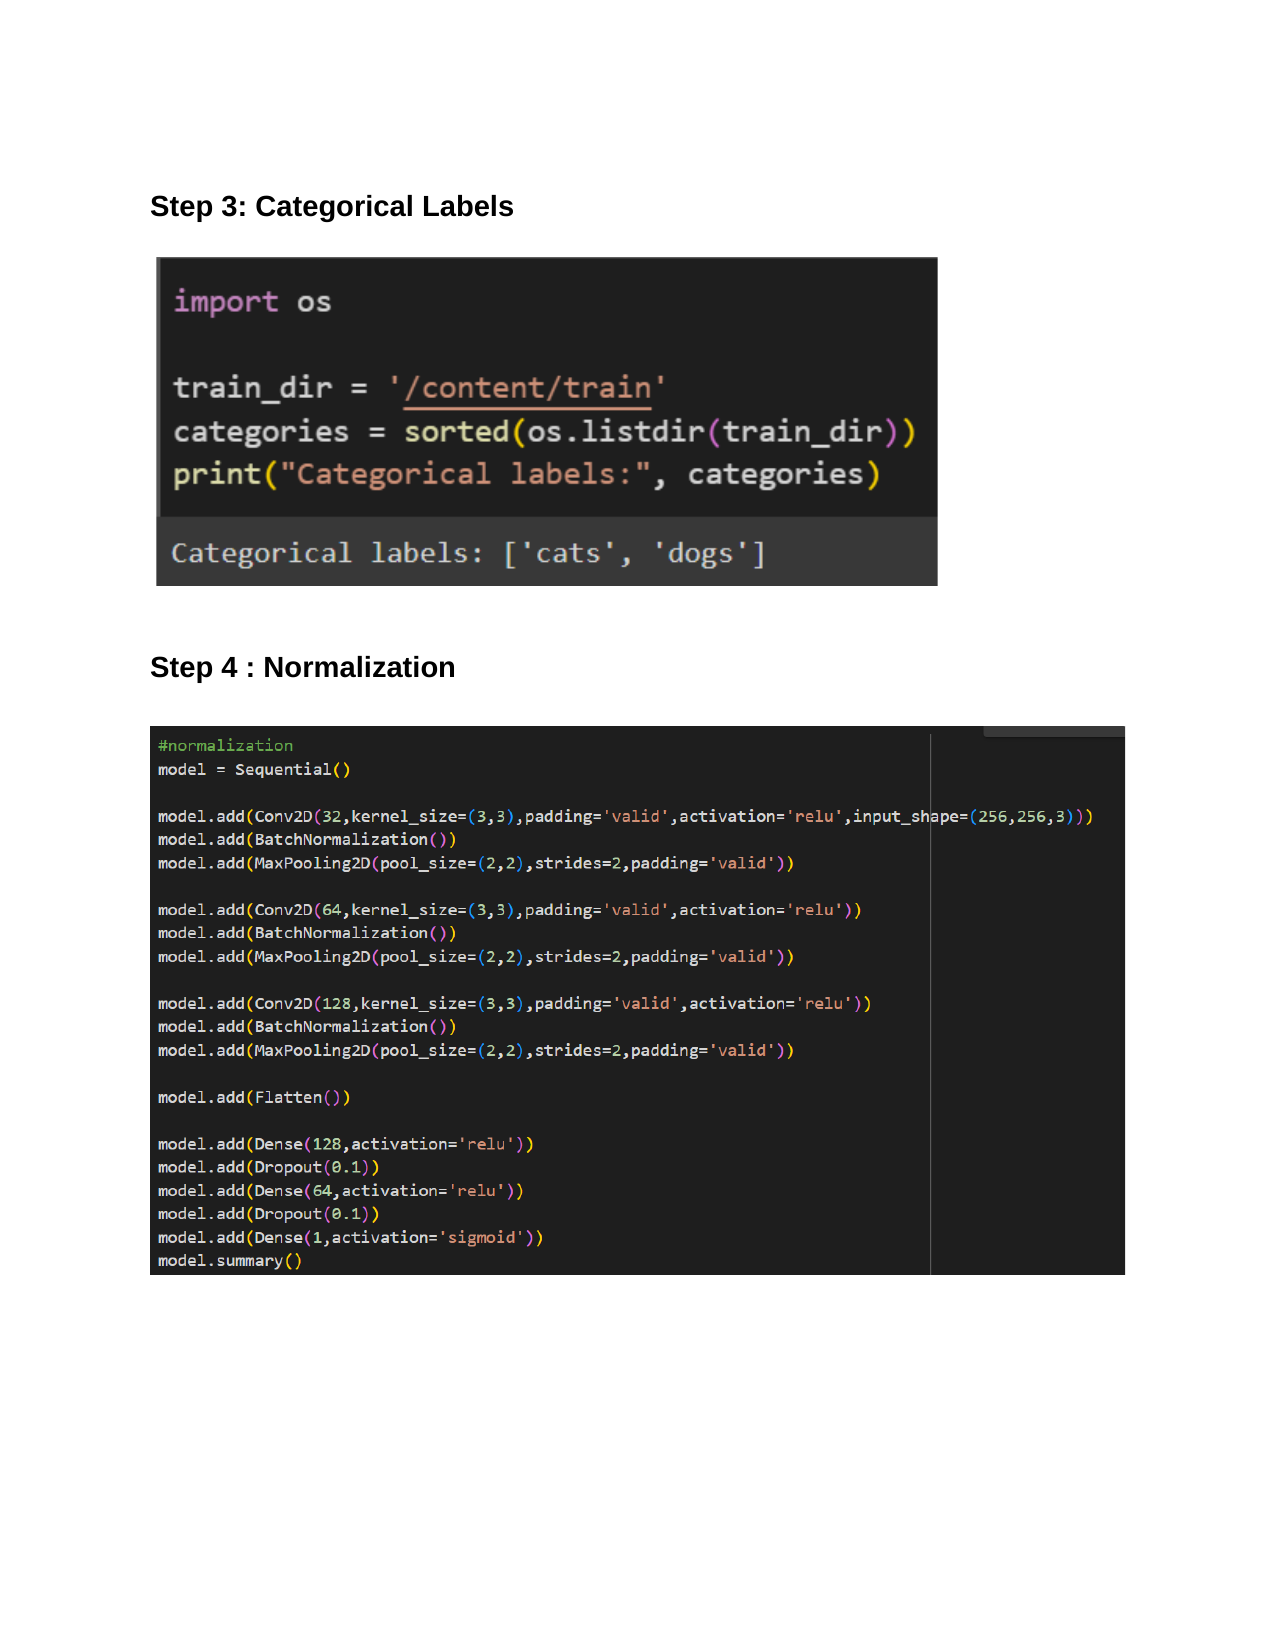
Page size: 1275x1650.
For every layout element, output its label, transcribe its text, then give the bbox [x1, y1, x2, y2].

picture [156, 257, 938, 586]
text Step 4 : Normalization [150, 650, 1125, 683]
picture [150, 726, 1125, 1275]
text Step 3: Categorical Labels [150, 188, 1125, 222]
